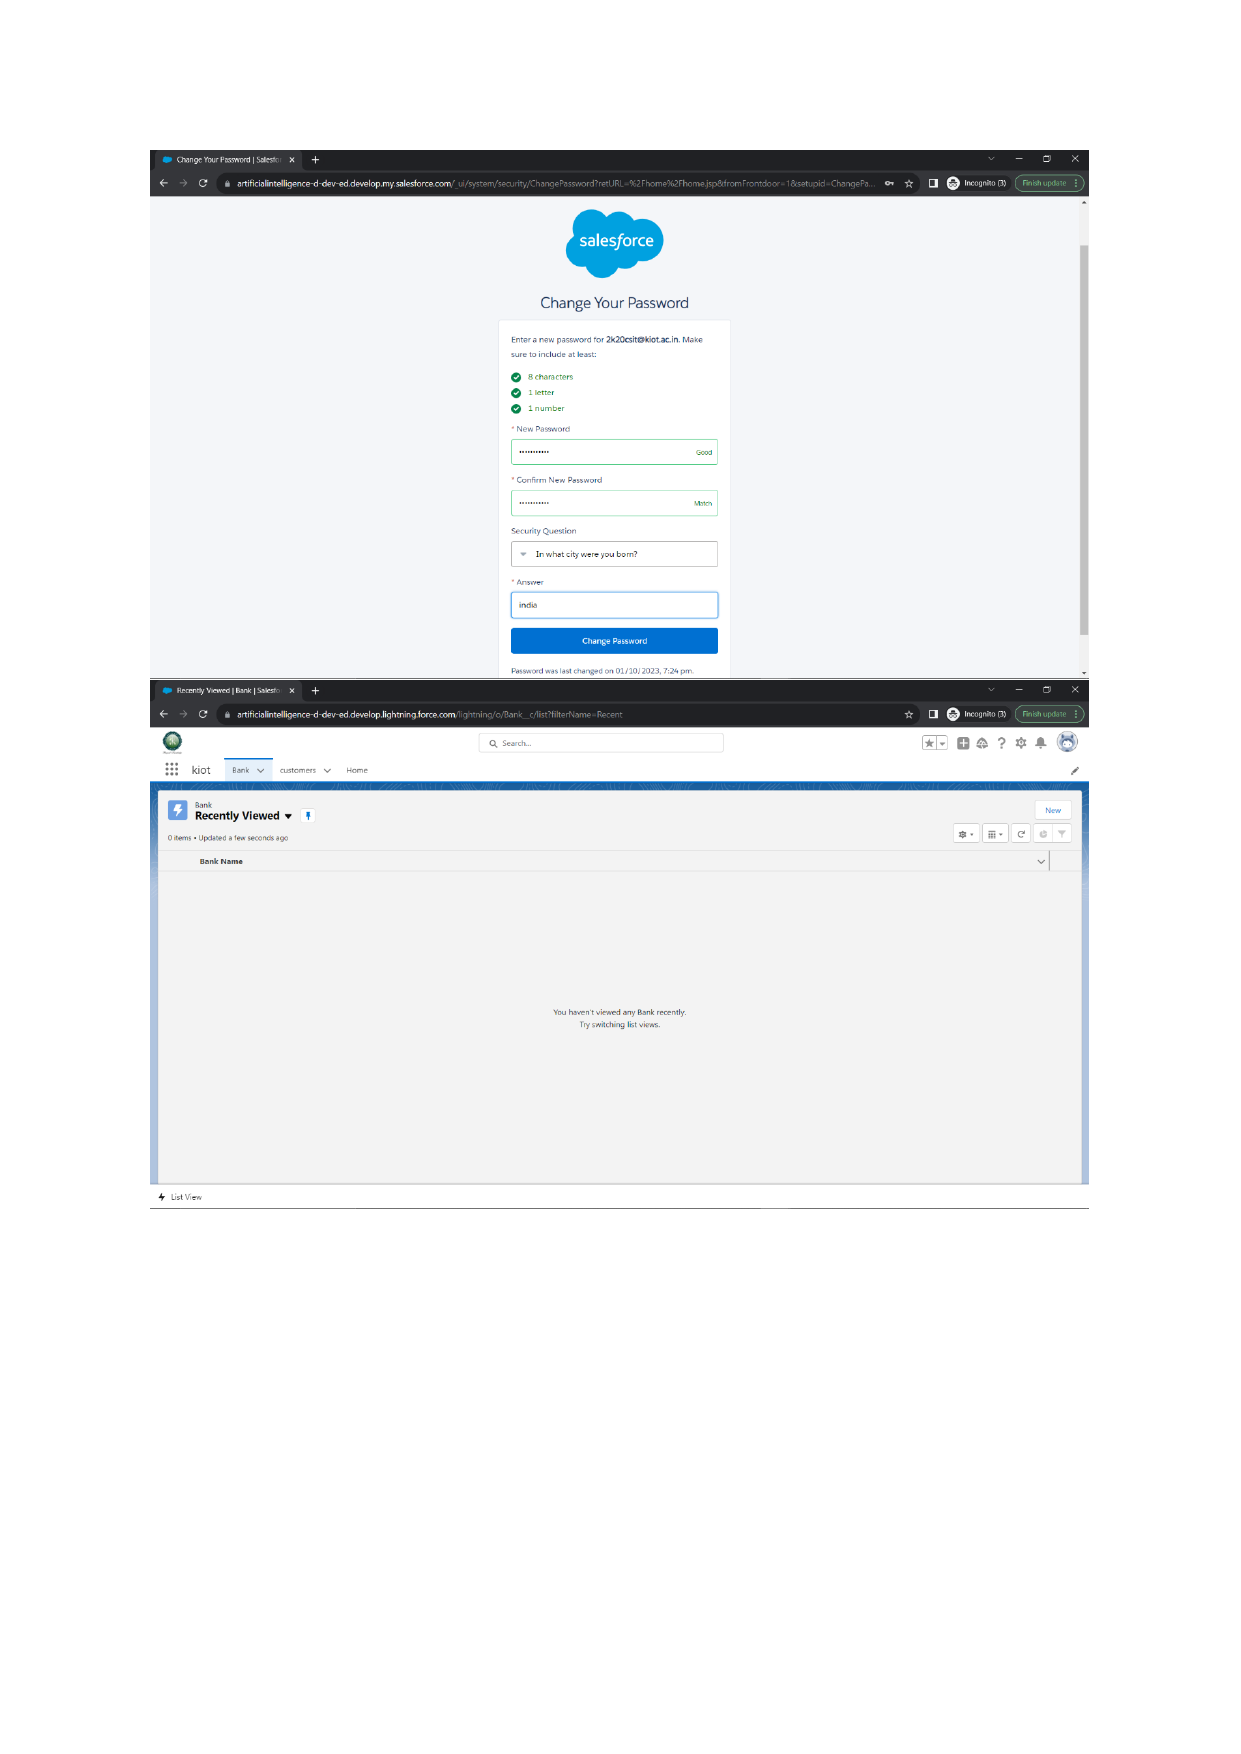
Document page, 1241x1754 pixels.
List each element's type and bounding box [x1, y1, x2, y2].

picture [150, 150, 1089, 679]
picture [150, 680, 1089, 1209]
